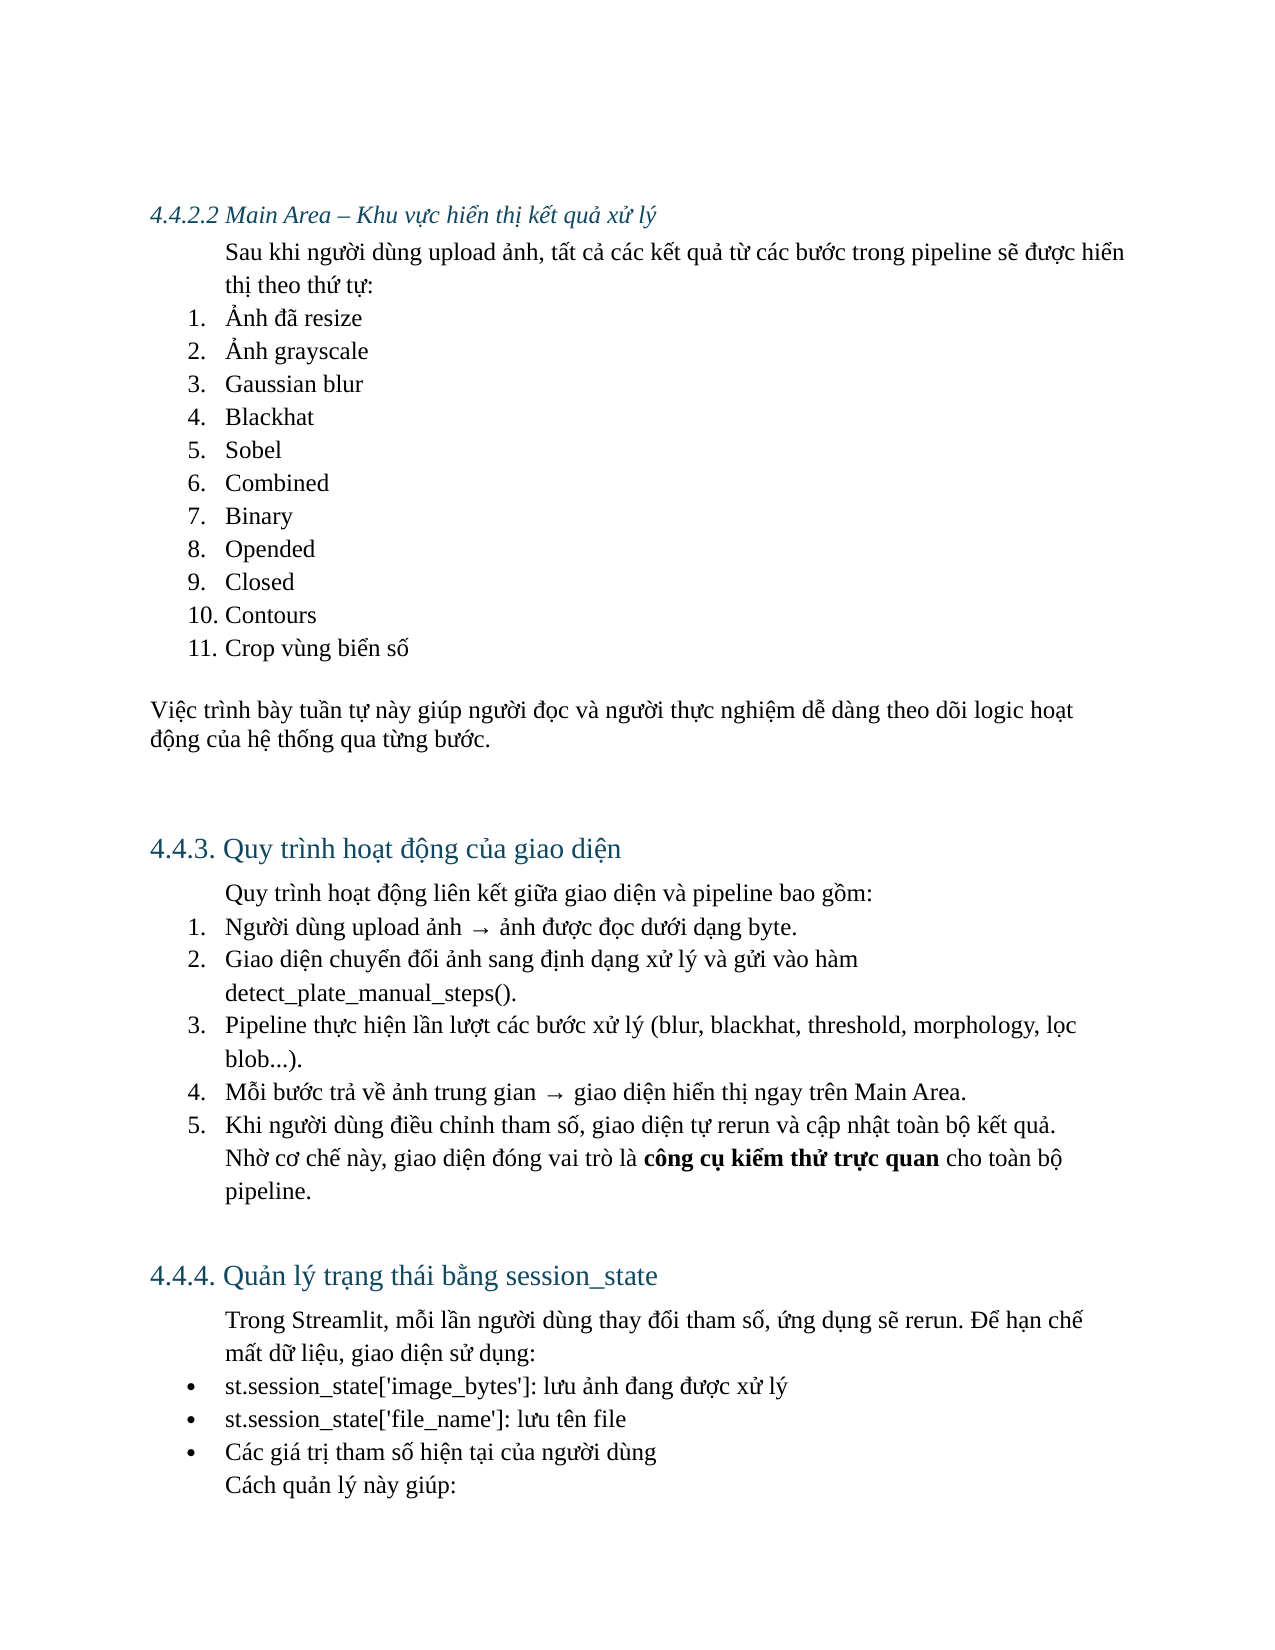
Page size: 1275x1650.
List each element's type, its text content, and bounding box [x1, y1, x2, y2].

list Ảnh grayscale [187, 336, 1125, 365]
list Contours [187, 600, 1125, 629]
list Giao diện chuyển đổi ảnh sang định dạng xử lý và gửi vào hàm detect_plate_manual_steps(). [187, 944, 1125, 1006]
list Người dùng upload ảnh → ảnh được đọc dưới dạng byte. [187, 912, 1125, 940]
list Mỗi bước trả về ảnh trung gian → giao diện hiển thị ngay trên Main Area. [187, 1077, 1125, 1105]
text Việc trình bày tuần tự này giúp người đọc và người thực nghiệm dễ dàng theo dõi logic hoạt động của hệ thống qua từng bước. [150, 695, 1125, 753]
list Cách quản lý này giúp: [225, 1470, 1125, 1499]
subtitle 4.4.3. Quy trình hoạt động của giao diện [150, 832, 1125, 865]
list Binary [187, 501, 1125, 530]
list Trong Streamlit, mỗi lần người dùng thay đổi tham số, ứng dụng sẽ rerun. Để hạn chế mất dữ liệu, giao diện sử dụng: [225, 1305, 1125, 1367]
subtitle 4.4.4. Quản lý trạng thái bằng session_state [150, 1258, 1125, 1292]
list Ảnh đã resize [187, 303, 1125, 332]
list Nhờ cơ chế này, giao diện đóng vai trò là công cụ kiểm thử trực quan cho toàn bộ pipeline. [225, 1143, 1125, 1204]
list Sobel [187, 435, 1125, 464]
list Các giá trị tham số hiện tại của người dùng [187, 1437, 1125, 1466]
list Closed [187, 567, 1125, 596]
list Sau khi người dùng upload ảnh, tất cả các kết quả từ các bước trong pipeline sẽ được hiển thị theo thứ tự: [225, 237, 1125, 299]
list Quy trình hoạt động liên kết giữa giao diện và pipeline bao gồm: [225, 878, 1125, 907]
list Opended [187, 534, 1125, 563]
list st.session_state['image_bytes']: lưu ảnh đang được xử lý [187, 1371, 1125, 1400]
list Combined [187, 468, 1125, 497]
list Khi người dùng điều chỉnh tham số, giao diện tự rerun và cập nhật toàn bộ kết quả. [187, 1110, 1125, 1138]
subtitle 4.4.2.2 Main Area – Khu vực hiển thị kết quả xử lý [150, 200, 1125, 228]
list Blackhat [187, 402, 1125, 431]
list Gaussian blur [187, 369, 1125, 398]
list st.session_state['file_name']: lưu tên file [187, 1404, 1125, 1433]
list Pipeline thực hiện lần lượt các bước xử lý (blur, blackhat, threshold, morphology, lọc blob...). [187, 1011, 1125, 1072]
list Crop vùng biển số [187, 633, 1125, 662]
